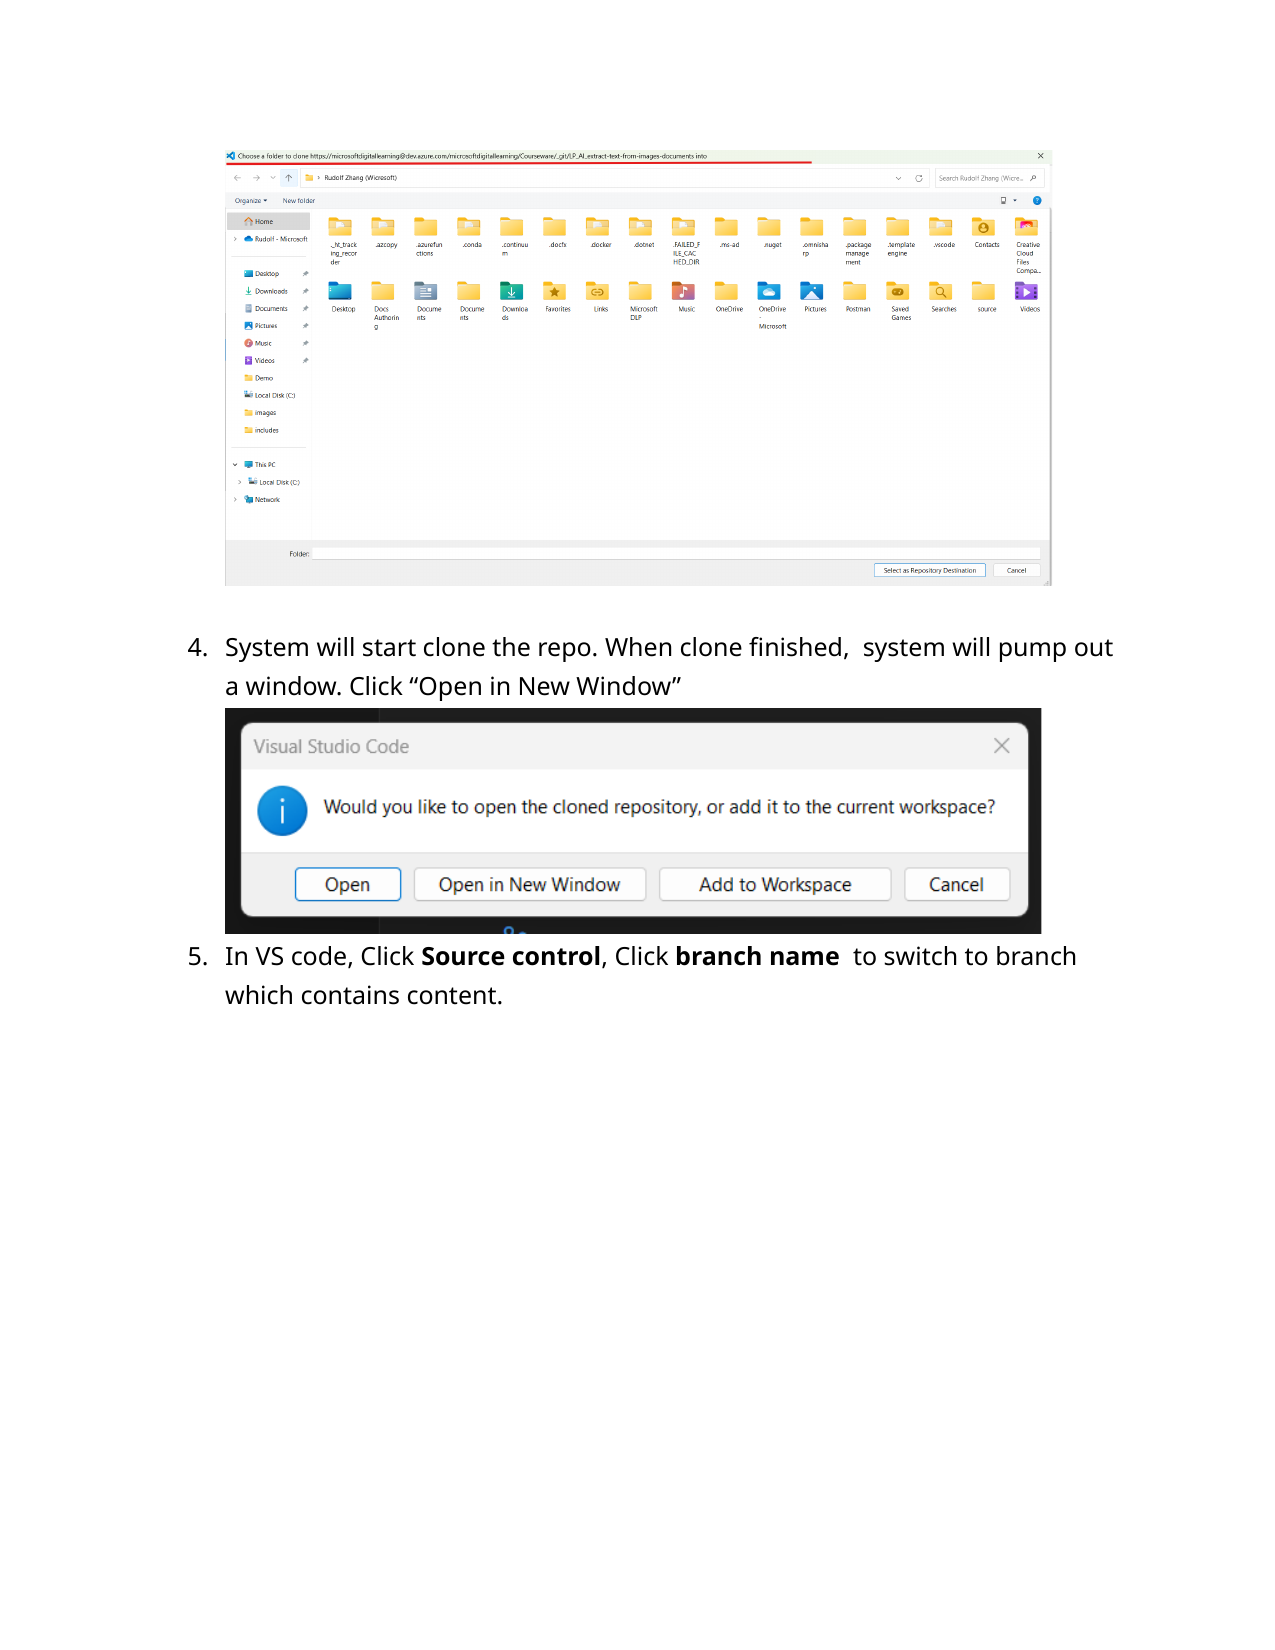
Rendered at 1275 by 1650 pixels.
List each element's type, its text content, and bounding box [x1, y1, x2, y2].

picture [225, 708, 1042, 934]
picture [225, 150, 1053, 586]
list In VS code, Click Source control, Click branch name to switch to branch which contains content. [187, 938, 1125, 1012]
list System will start clone the repo. When clone finished, system will pump out a window. Click “Open in New Window” [187, 630, 1125, 703]
